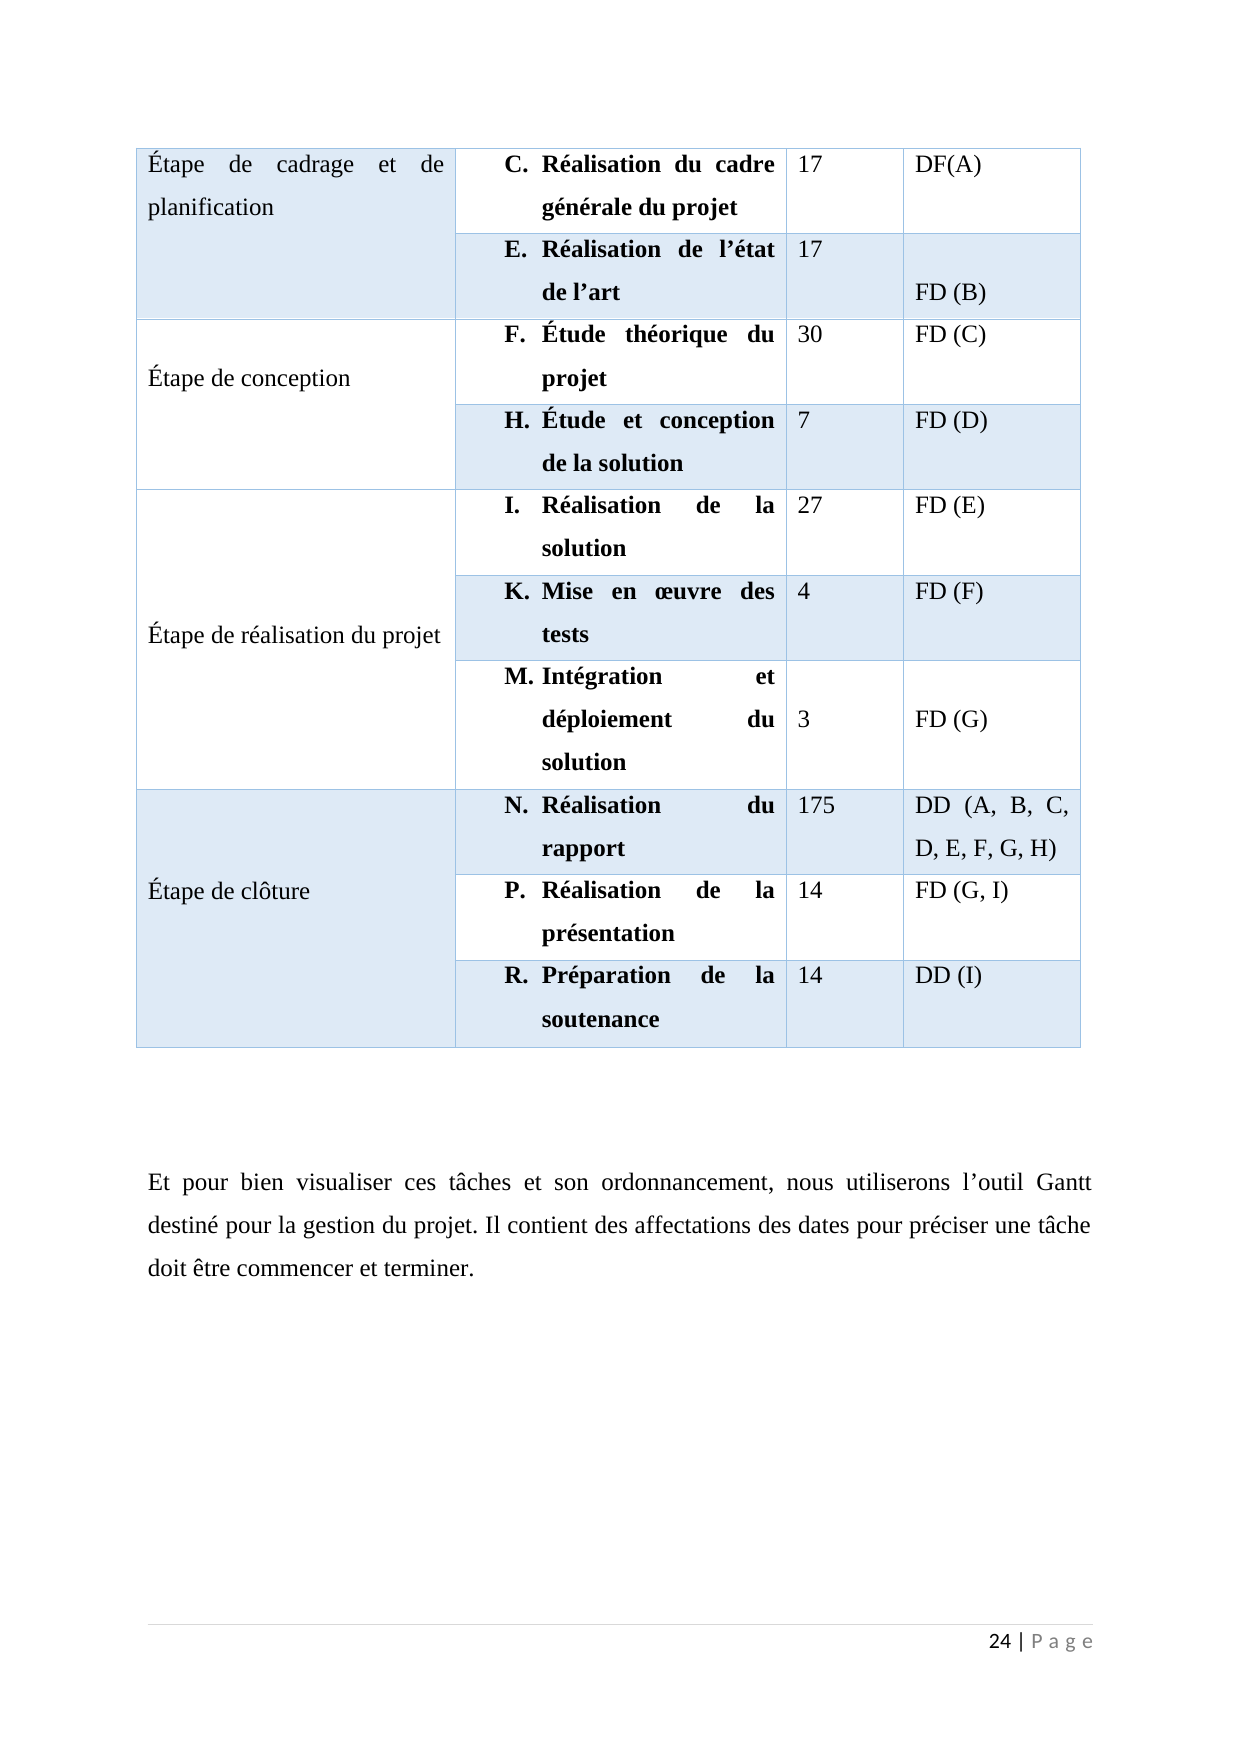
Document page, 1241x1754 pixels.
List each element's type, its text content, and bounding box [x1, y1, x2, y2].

table_cell Réalisation de la solution [456, 490, 786, 575]
table_cell Intégration et déploiement du solution [456, 661, 786, 789]
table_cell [137, 149, 455, 318]
table_cell FD (B) [904, 234, 1080, 318]
table_cell 30 [787, 320, 903, 404]
table_cell FD (E) [904, 490, 1080, 575]
table_cell Étape de clôture [137, 790, 455, 1047]
table_cell FD (C) [904, 320, 1080, 404]
table_cell Réalisation de l’état de l’art [456, 234, 786, 318]
table_cell 4 [787, 576, 903, 660]
table_cell 17 [787, 234, 903, 318]
table_cell 175 [787, 790, 903, 874]
table_cell 14 [787, 961, 903, 1047]
table_cell DD (I) [904, 961, 1080, 1047]
table_cell FD (G, I) [904, 875, 1080, 959]
table_cell Réalisation du cadre générale du projet [456, 149, 786, 233]
table_cell 14 [787, 875, 903, 959]
table_cell Réalisation de la présentation [456, 875, 786, 959]
table_cell FD (D) [904, 405, 1080, 489]
table_cell Étape de conception [137, 320, 455, 489]
table_cell 27 [787, 490, 903, 575]
table_cell FD (G) [904, 661, 1080, 789]
table_cell Réalisation du rapport [456, 790, 786, 874]
table_cell DD (A, B, C, D, E, F, G, H) [904, 790, 1080, 874]
table_cell 3 [787, 661, 903, 789]
table_cell 7 [787, 405, 903, 489]
table_cell FD (F) [904, 576, 1080, 660]
table_cell DF(A) [904, 149, 1080, 233]
table_cell Mise en œuvre des tests [456, 576, 786, 660]
text Et pour bien visualiser ces tâches et son ordonnancement, nous utiliserons l’outil Gantt destiné pour la gestion du projet. Il contient des affectations des dates pour préciser une tâche doit être commencer et terminer. [148, 1167, 1093, 1282]
table_cell 17 [787, 149, 903, 233]
table_cell Étude théorique du projet [456, 320, 786, 404]
table_cell Préparation de la soutenance [456, 961, 786, 1047]
table_cell Étape de réalisation du projet [137, 490, 455, 789]
table_cell Étude et conception de la solution [456, 405, 786, 489]
